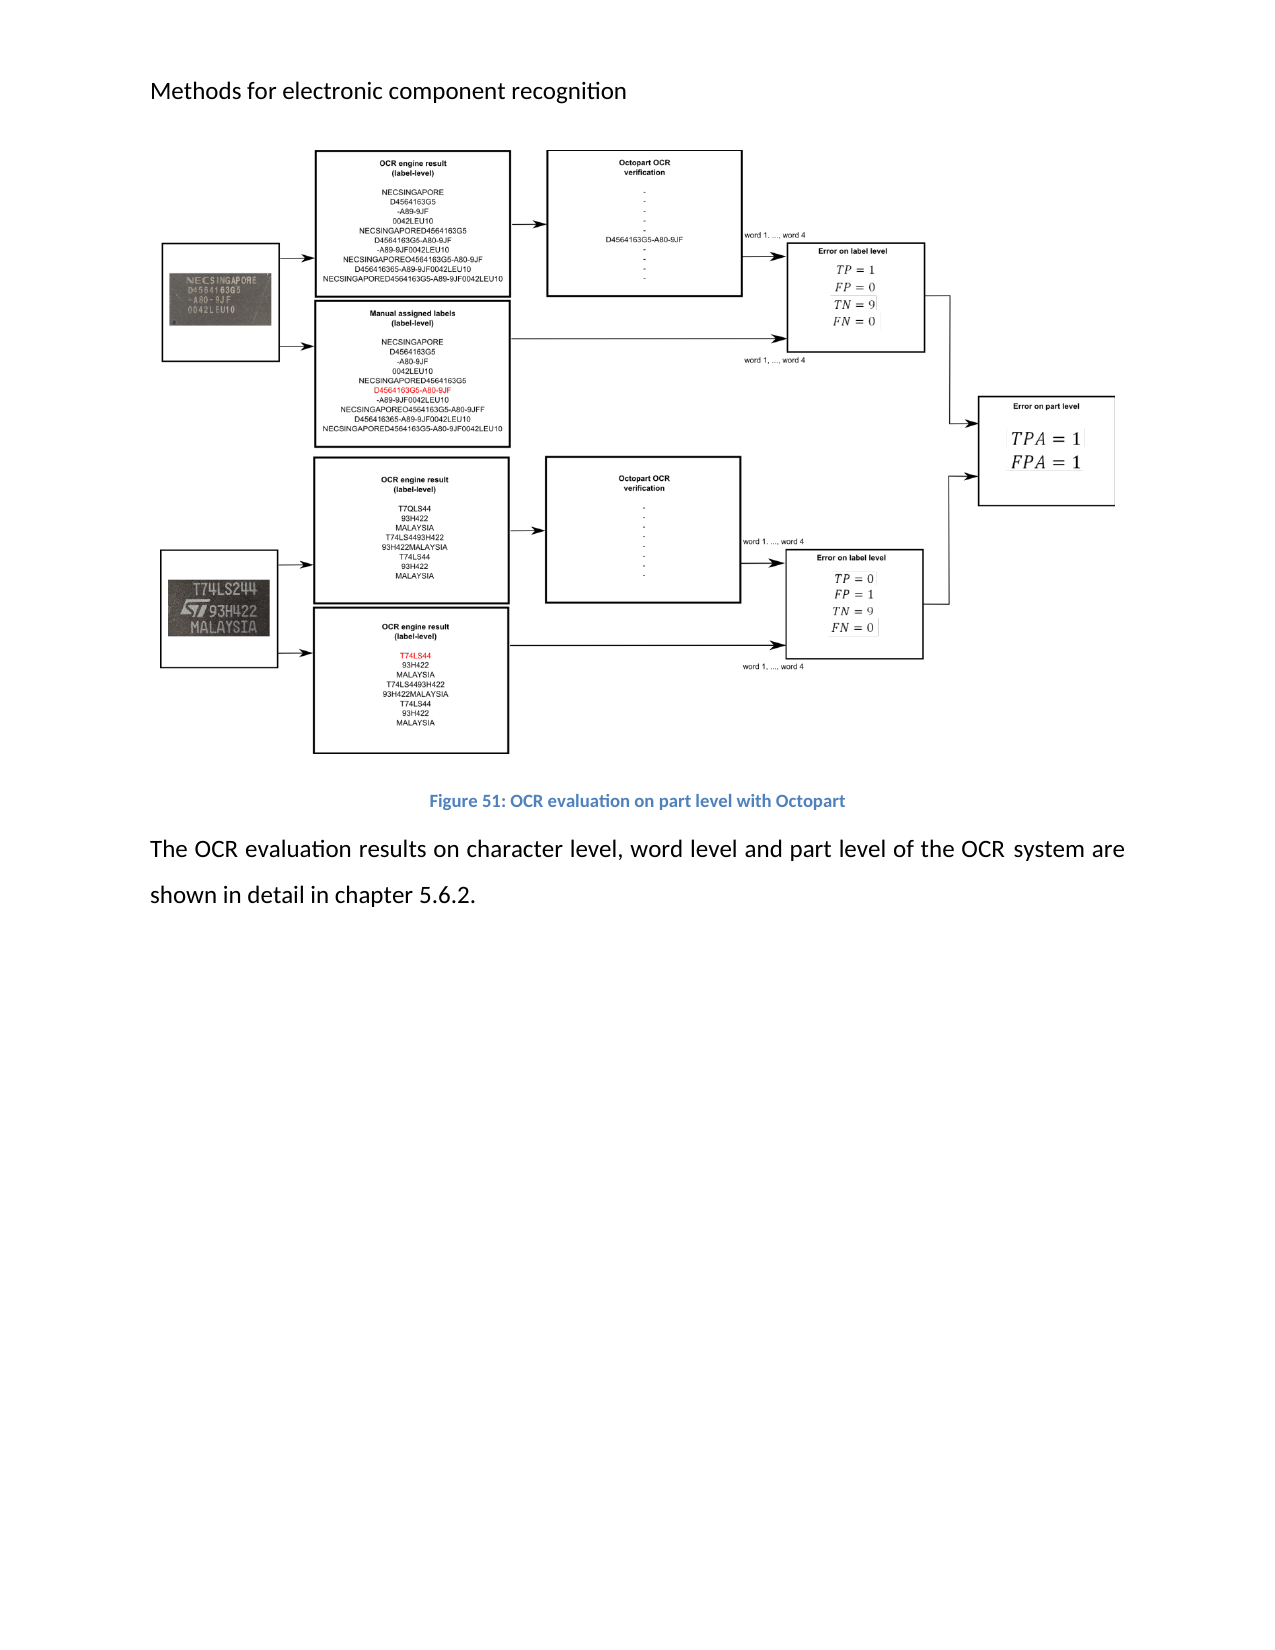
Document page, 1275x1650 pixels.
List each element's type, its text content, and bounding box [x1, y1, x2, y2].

text The OCR evaluation results on character level, word level and part level of the OCR system are shown in detail in chapter 5.6.2. [150, 833, 1125, 909]
picture [160, 150, 1115, 754]
